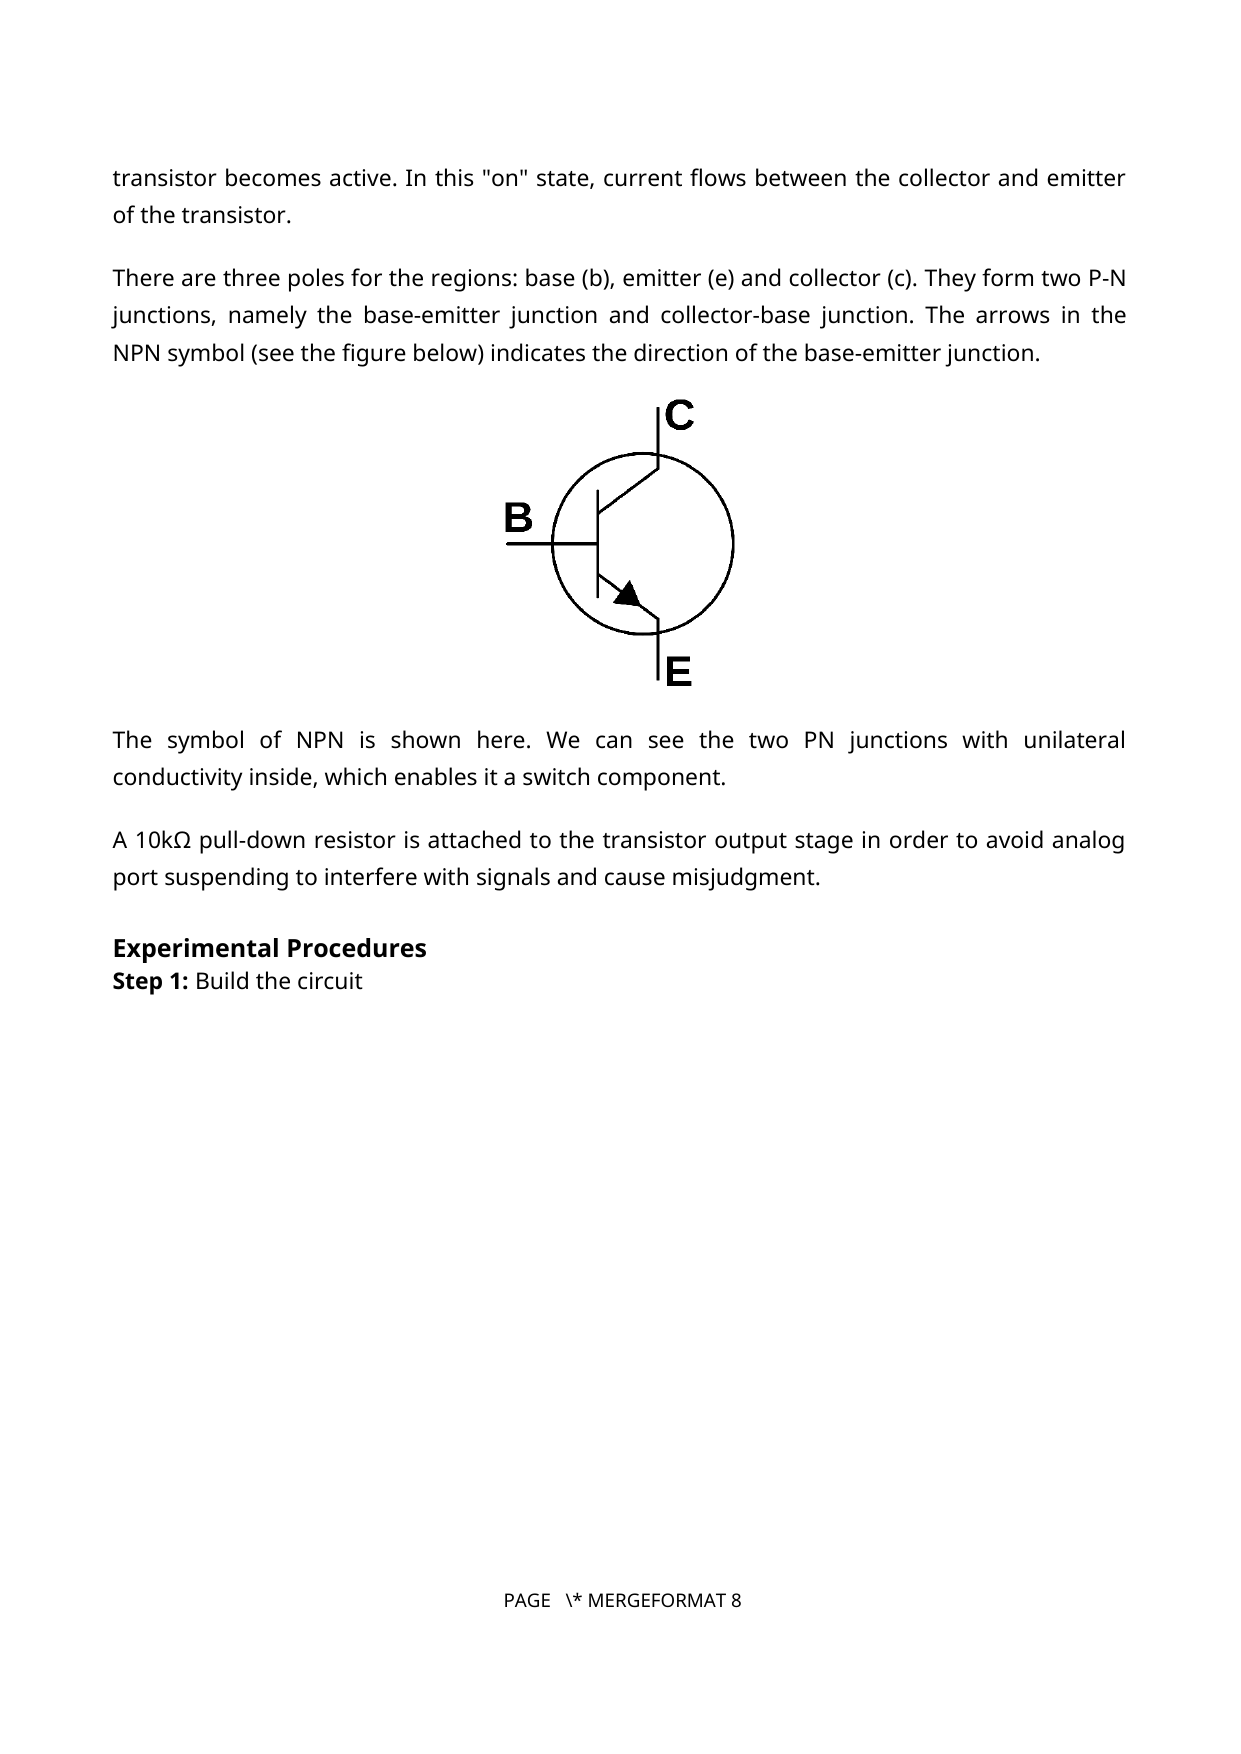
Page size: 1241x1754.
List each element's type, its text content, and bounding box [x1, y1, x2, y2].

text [112, 156, 1128, 231]
text The symbol of NPN is shown here. We can see the two PN junctions with unilateral conductivity inside, which enables it a switch component. [112, 718, 1128, 793]
text Step 1: Build the circuit [112, 965, 1128, 996]
text A 10kΩ pull-down resistor is attached to the transistor output stage in order to avoid analog port suspending to interfere with signals and cause misjudgment. [112, 818, 1128, 893]
picture [492, 393, 748, 694]
text There are three poles for the regions: base (b), emitter (e) and collector (c). They form two P-N junctions, namely the base-emitter junction and collector-base junction. The arrows in the NPN symbol (see the figure below) indicates the direction of the base-emitter junction. [112, 256, 1128, 369]
text Experimental Procedures [112, 931, 1128, 965]
